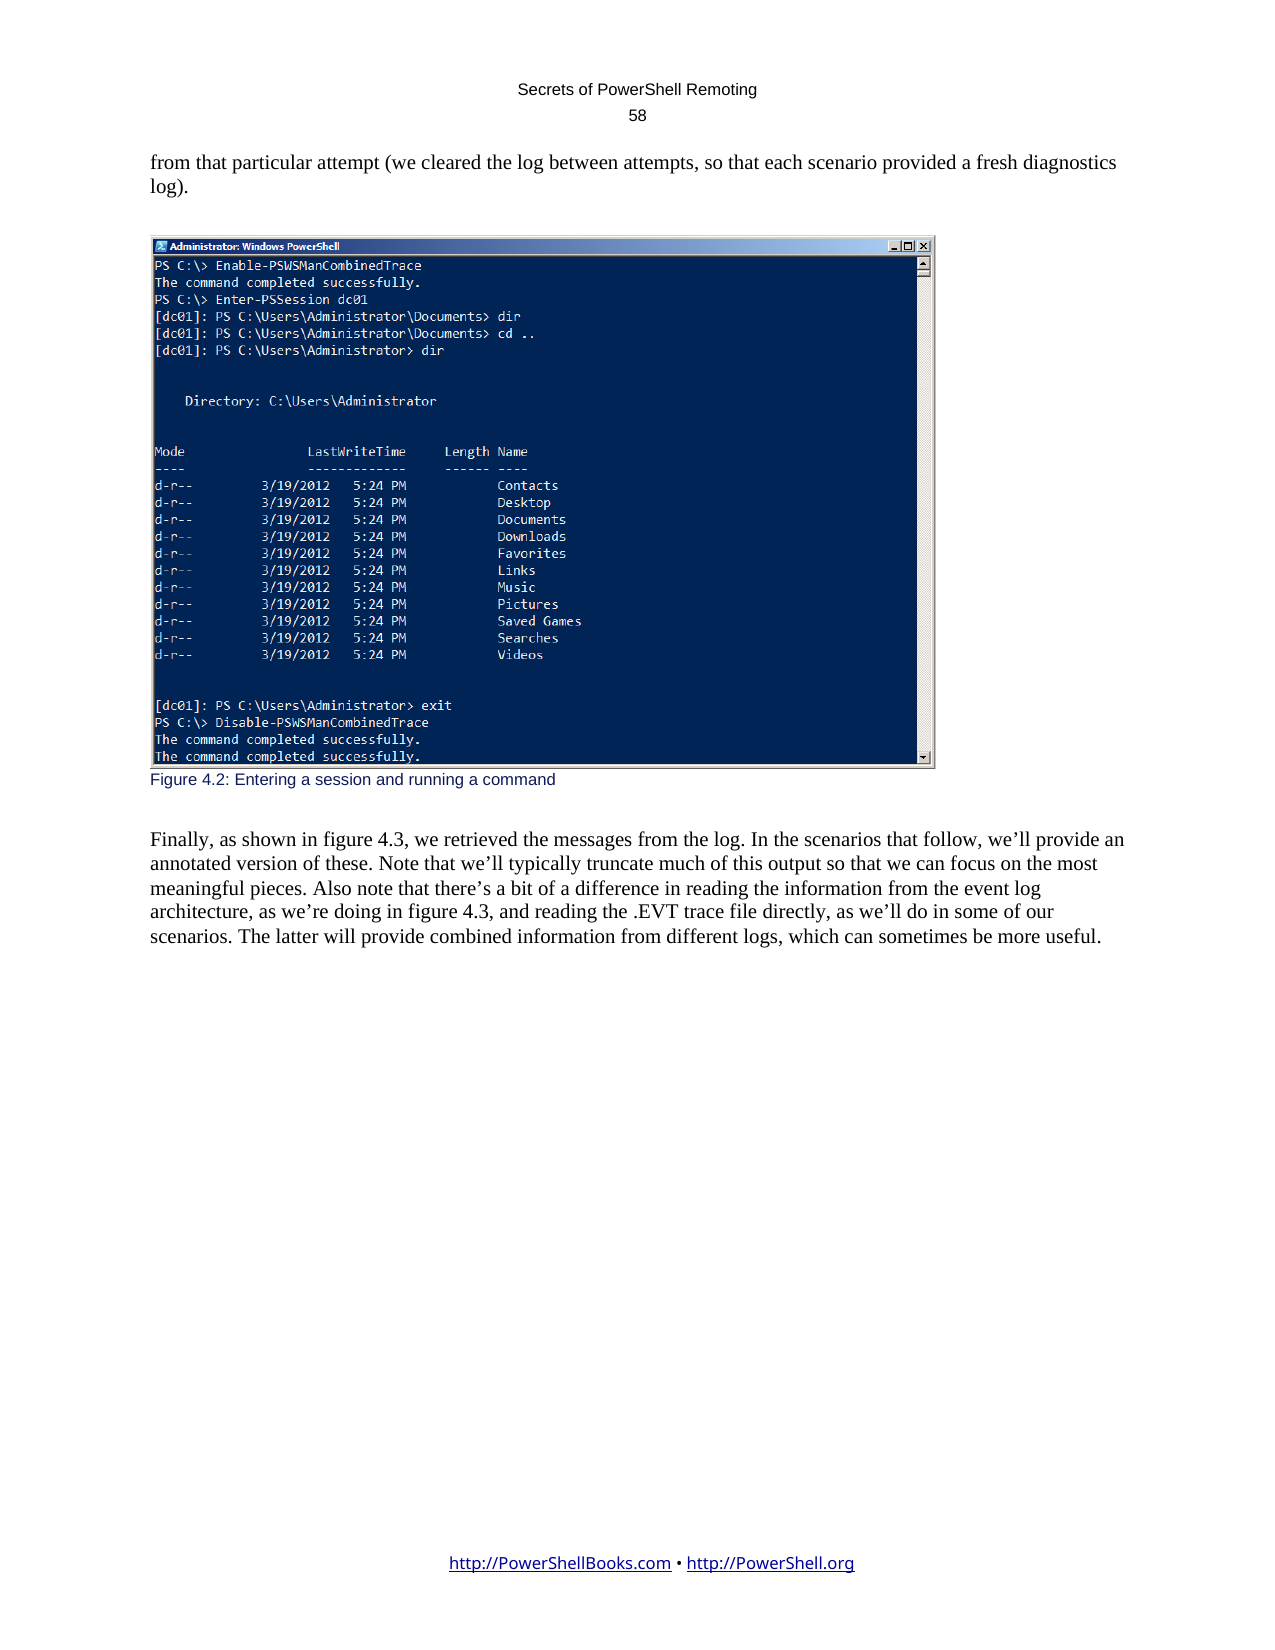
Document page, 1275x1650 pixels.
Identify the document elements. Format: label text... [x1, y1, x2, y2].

text Finally, as shown in figure 4.3, we retrieved the messages from the log. In the scenarios that follow, we’ll provide an annotated version of these. Note that we’ll typically truncate much of this output so that we can focus on the most meaningful pieces. Also note that there’s a bit of a difference in reading the information from the event log architecture, as we’re doing in figure 4.3, and reading the .EVT trace file directly, as we’ll do in some of our scenarios. The latter will provide combined information from different logs, which can sometimes be more useful. [150, 827, 1125, 948]
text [150, 150, 1125, 198]
text Figure 4.2: Entering a session and running a command [150, 769, 1125, 790]
picture [150, 235, 936, 769]
